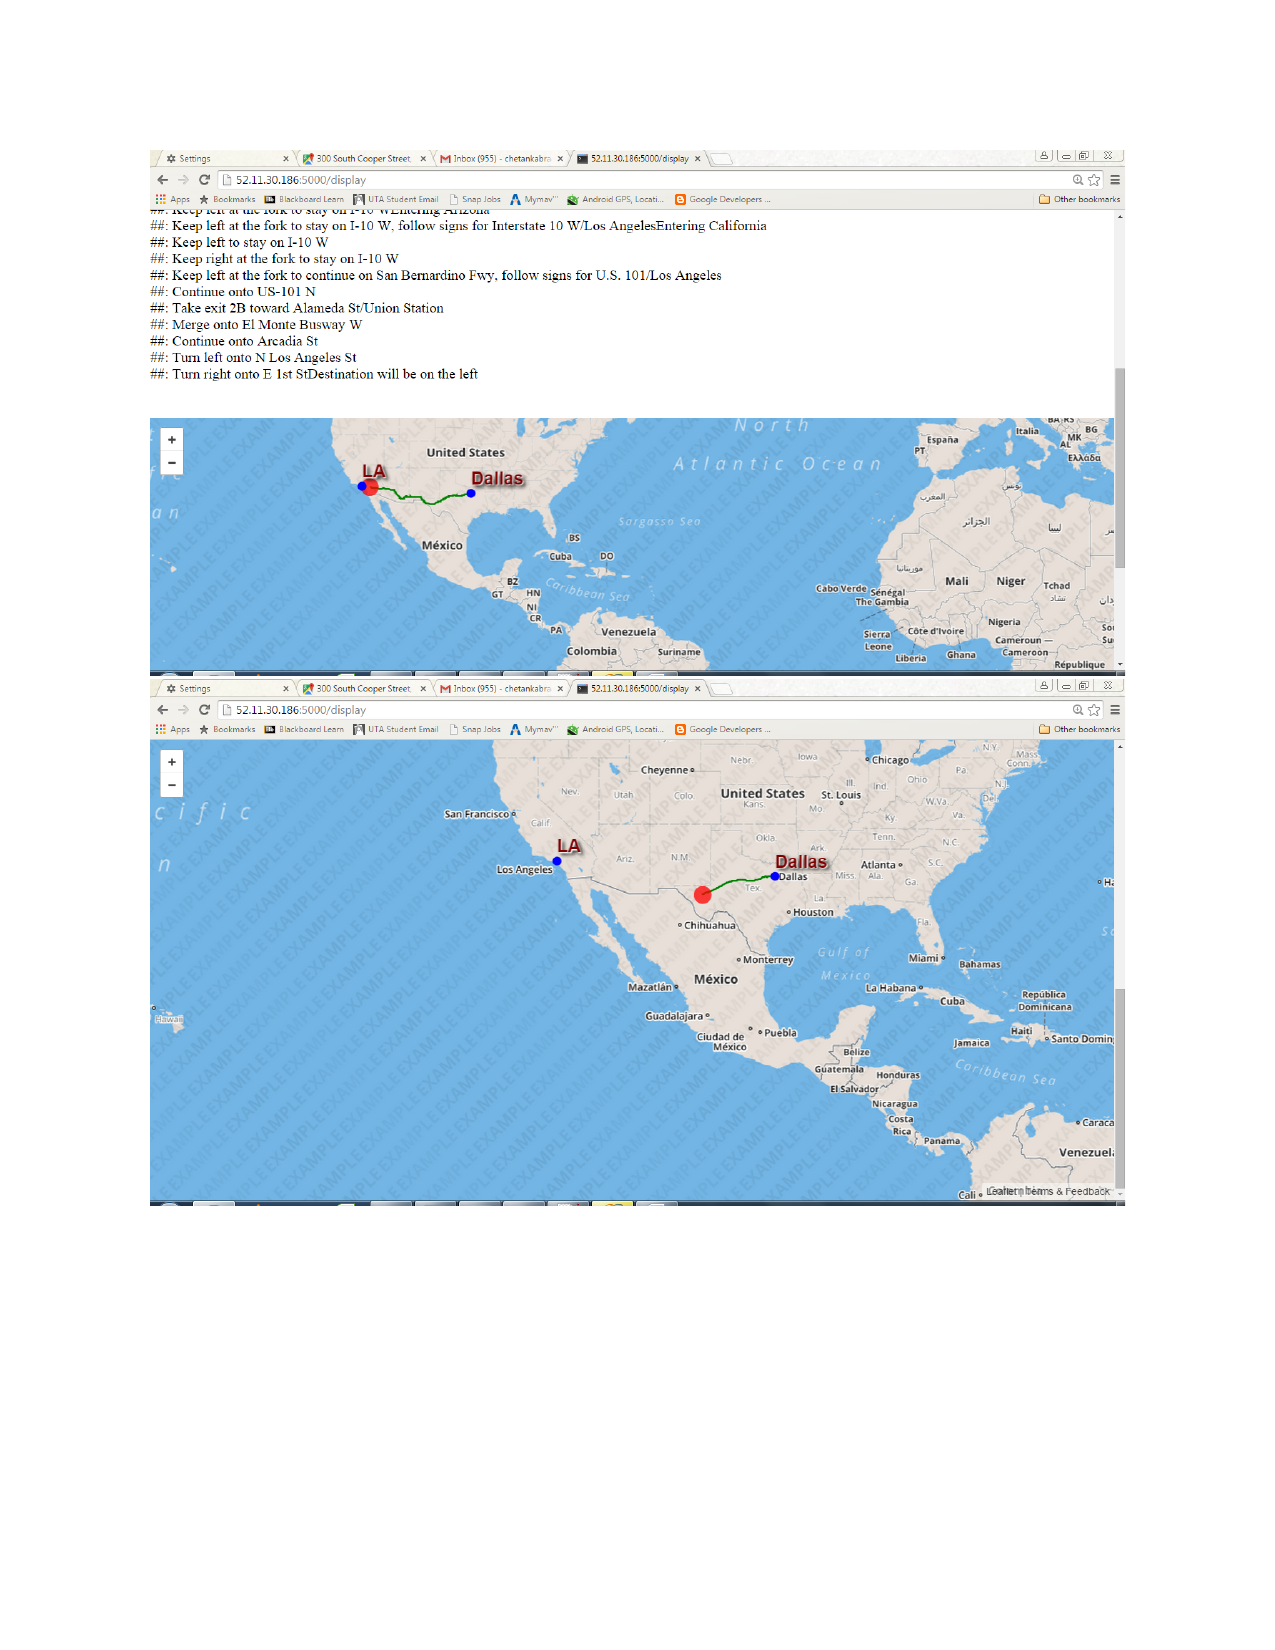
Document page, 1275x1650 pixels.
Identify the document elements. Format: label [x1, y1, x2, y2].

picture [150, 679, 1125, 1206]
picture [150, 150, 1125, 676]
